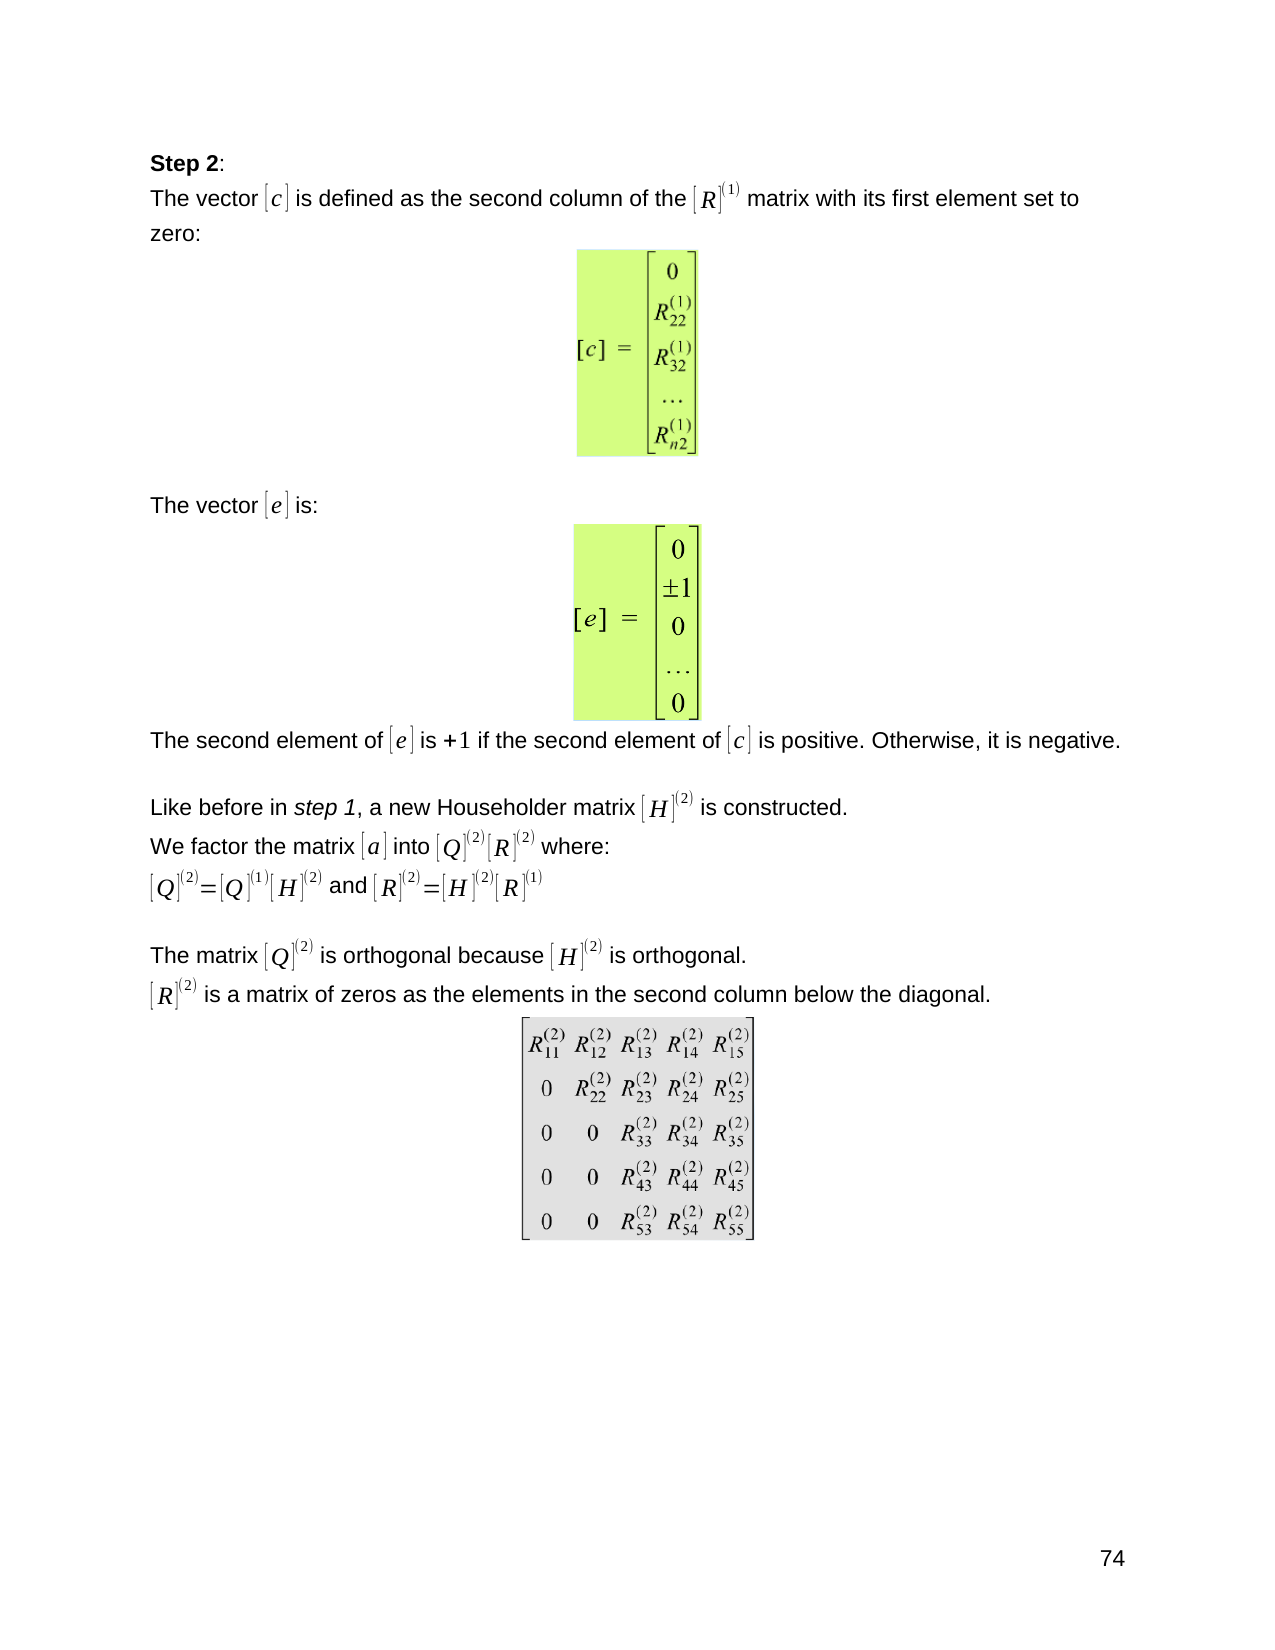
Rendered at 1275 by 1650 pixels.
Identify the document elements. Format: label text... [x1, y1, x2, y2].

text is a matrix of zeros as the elements in the second column below the diagonal. [150, 977, 1125, 1012]
picture [573, 524, 702, 721]
picture [520, 1016, 755, 1241]
text and [150, 868, 1125, 903]
text The second element of is if the second element of is positive. Otherwise, it is negative. [150, 725, 1125, 755]
picture [576, 249, 699, 457]
text The vector is defined as the second column of the matrix with its first element set to zero: [150, 180, 1125, 246]
text The vector is: [150, 490, 1125, 521]
text Like before in step 1, a new Householder matrix is constructed. [150, 789, 1125, 825]
text The matrix is orthogonal because is orthogonal. [150, 937, 1125, 973]
text Step 2: [150, 150, 1125, 176]
text We factor the matrix into where: [150, 829, 1125, 864]
